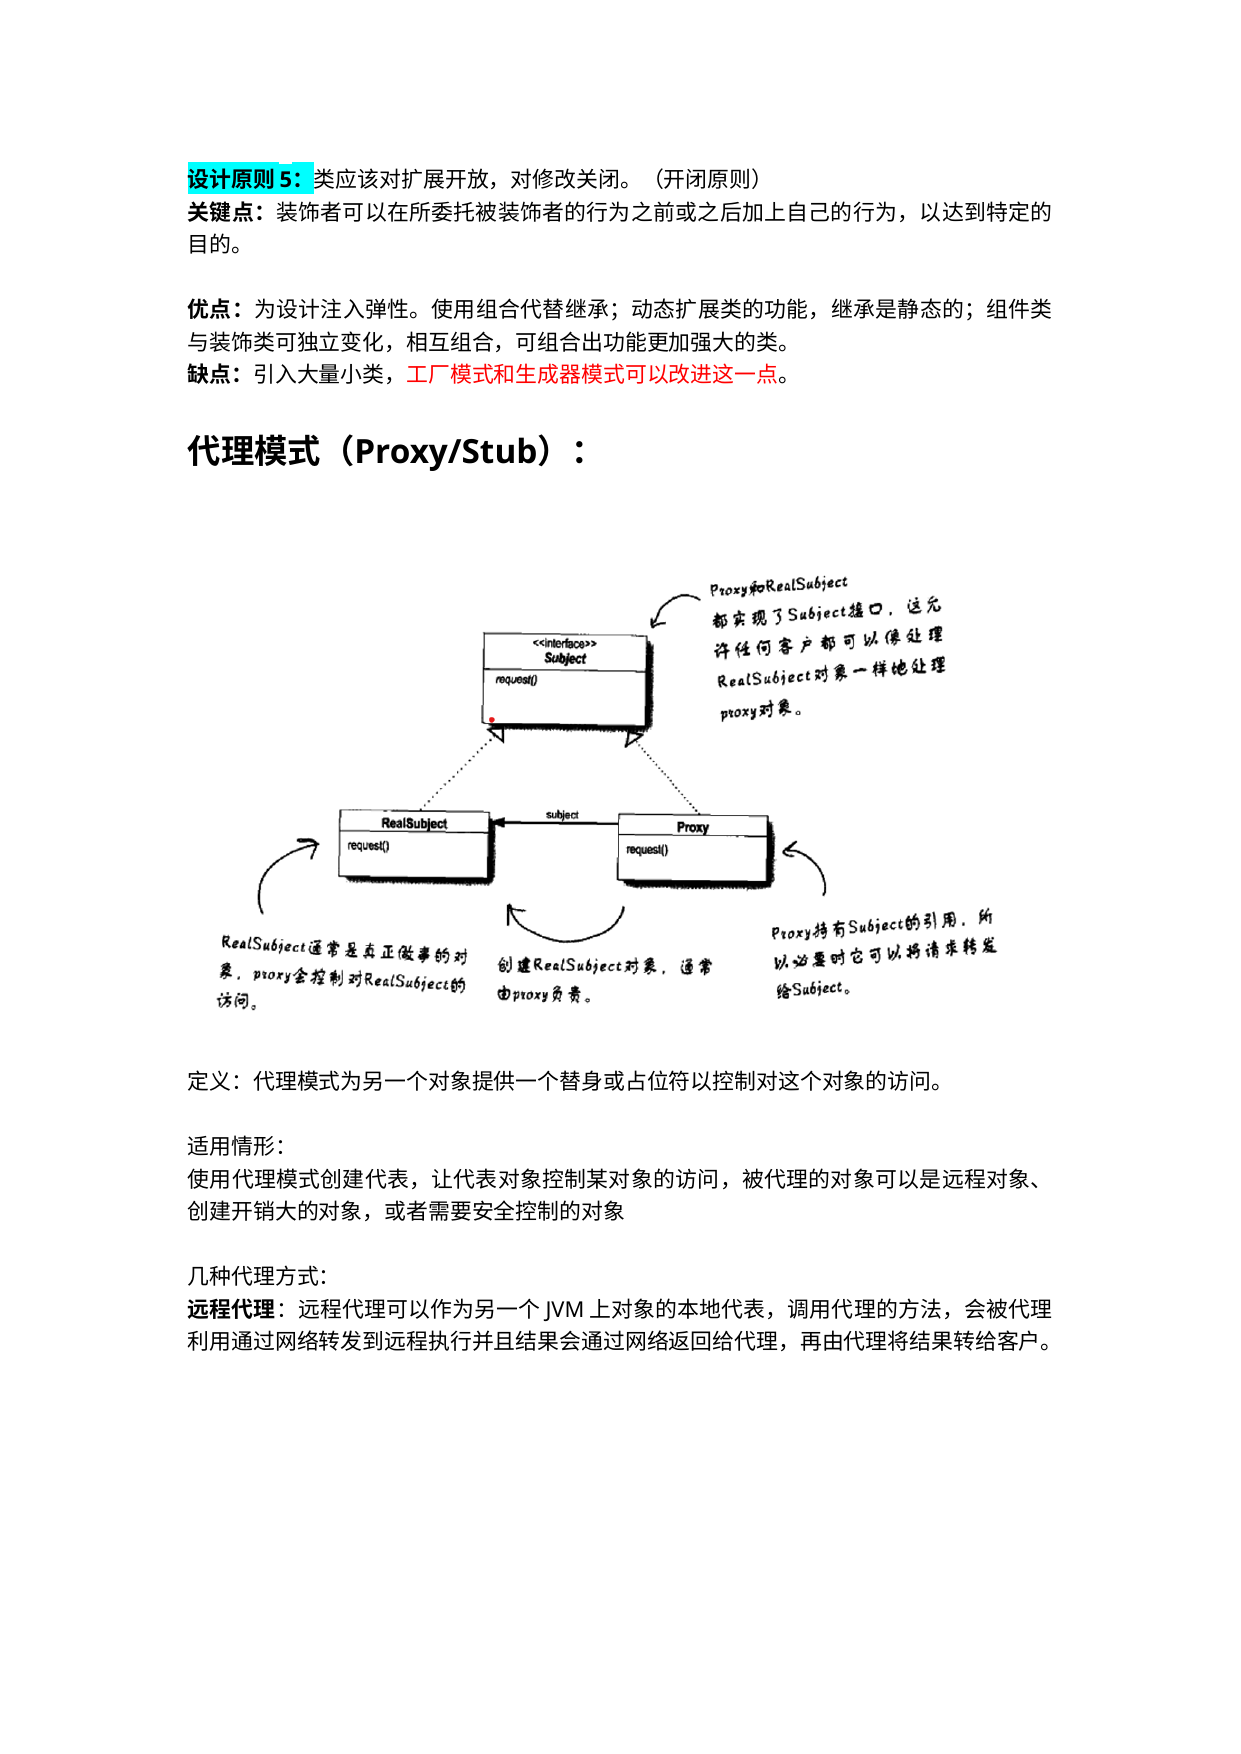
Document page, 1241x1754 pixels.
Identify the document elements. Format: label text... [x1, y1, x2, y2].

text 设计原则5：类应该对扩展开放，对修改关闭。（开闭原则） [314, 162, 1053, 194]
text 优点：为设计注入弹性。使用组合代替继承；动态扩展类的功能，继承是静态的；组件类与装饰类可独立变化，相互组合，可组合出功能更加强大的类。 [187, 292, 1053, 357]
text 使用代理模式创建代表，让代表对象控制某对象的访问，被代理的对象可以是远程对象、创建开销大的对象，或者需要安全控制的对象 [187, 1161, 1053, 1226]
text 适用情形： [187, 1129, 1053, 1161]
text 关键点：装饰者可以在所委托被装饰者的行为之前或之后加上自己的行为，以达到特定的目的。 [187, 194, 1053, 259]
text 缺点：引入大量小类，工厂模式和生成器模式可以改进这一点。 [187, 357, 1053, 389]
text 远程代理：远程代理可以作为另一个JVM上对象的本地代表，调用代理的方法，会被代理利用通过网络转发到远程执行并且结果会通过网络返回给代理，再由代理将结果转给客户。 [187, 1291, 1053, 1356]
picture [187, 543, 1053, 1052]
text 几种代理方式： [187, 1259, 1053, 1291]
text 定义：代理模式为另一个对象提供一个替身或占位符以控制对这个对象的访问。 [187, 1064, 1053, 1096]
subtitle 代理模式（Proxy/Stub）： [187, 417, 1053, 482]
